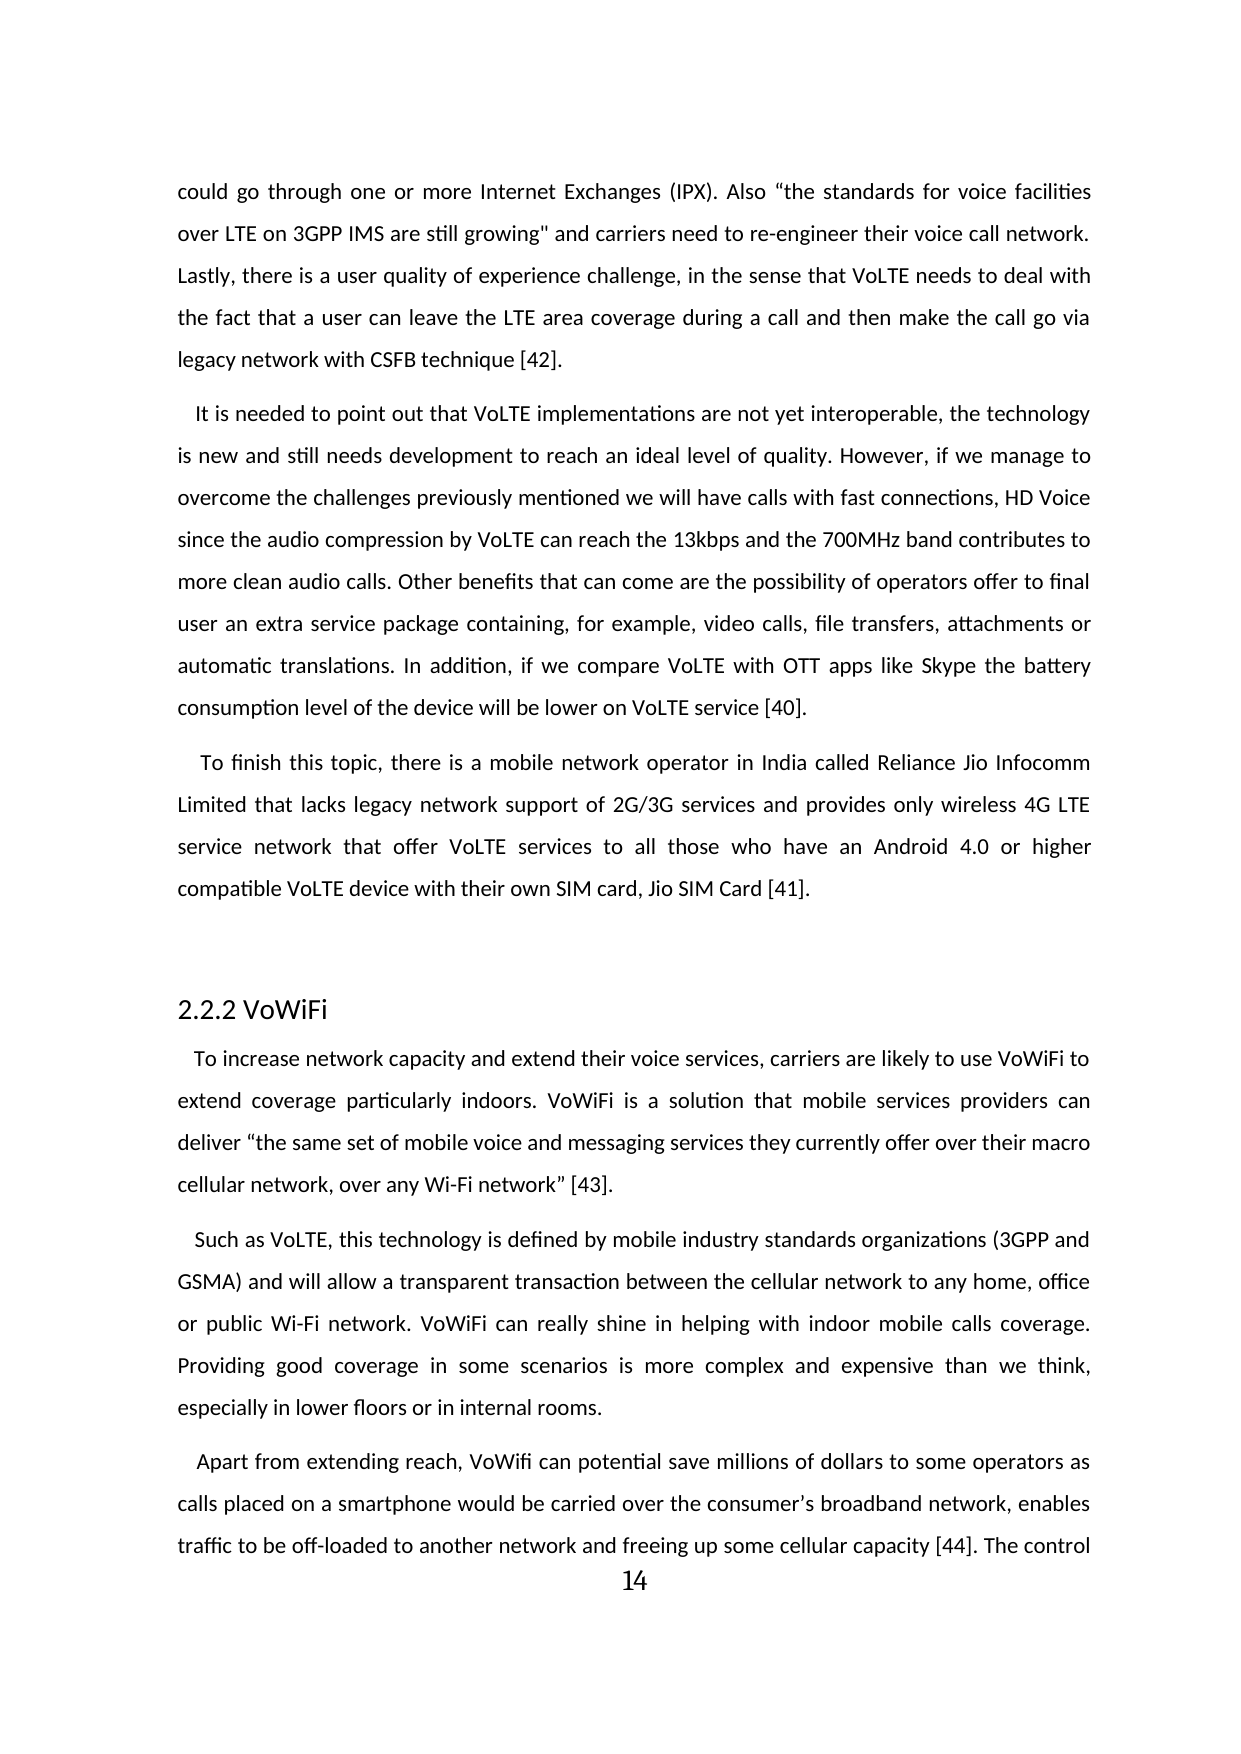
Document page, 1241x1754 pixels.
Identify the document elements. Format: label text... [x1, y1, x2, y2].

text To increase network capacity and extend their voice services, carriers are likely to use VoWiFi to extend coverage particularly indoors. VoWiFi is a solution that mobile services providers can deliver “the same set of mobile voice and messaging services they currently offer over their macro cellular network, over any Wi-Fi network” [43]. [177, 1044, 1092, 1198]
text To finish this topic, there is a mobile network operator in India called Reliance Jio Infocomm Limited that lacks legacy network support of 2G/3G services and provides only wireless 4G LTE service network that offer VoLTE services to all those who have an Android 4.0 or higher compatible VoLTE device with their own SIM card, Jio SIM Card [41]. [177, 748, 1092, 902]
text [177, 1447, 1092, 1559]
text Such as VoLTE, this technology is defined by mobile industry standards organizations (3GPP and GSMA) and will allow a transparent transaction between the cellular network to any home, office or public Wi-Fi network. VoWiFi can really shine in helping with indoor mobile calls coverage. Providing good coverage in some scenarios is more complex and expensive than we think, especially in lower floors or in internal rooms. [177, 1225, 1092, 1421]
subtitle VoWiFi [177, 991, 1092, 1027]
text It is needed to point out that VoLTE implementations are not yet interoperable, the technology is new and still needs development to reach an ideal level of quality. However, if we manage to overcome the challenges previously mentioned we will have calls with fast connections, HD Voice since the audio compression by VoLTE can reach the 13kbps and the 700MHz band contributes to more clean audio calls. Other benefits that can come are the possibility of operators offer to final user an extra service package containing, for example, video calls, file transfers, attachments or automatic translations. In addition, if we compare VoLTE with OTT apps like Skype the battery consumption level of the device will be lower on VoLTE service [40]. [177, 399, 1092, 721]
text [177, 177, 1092, 373]
